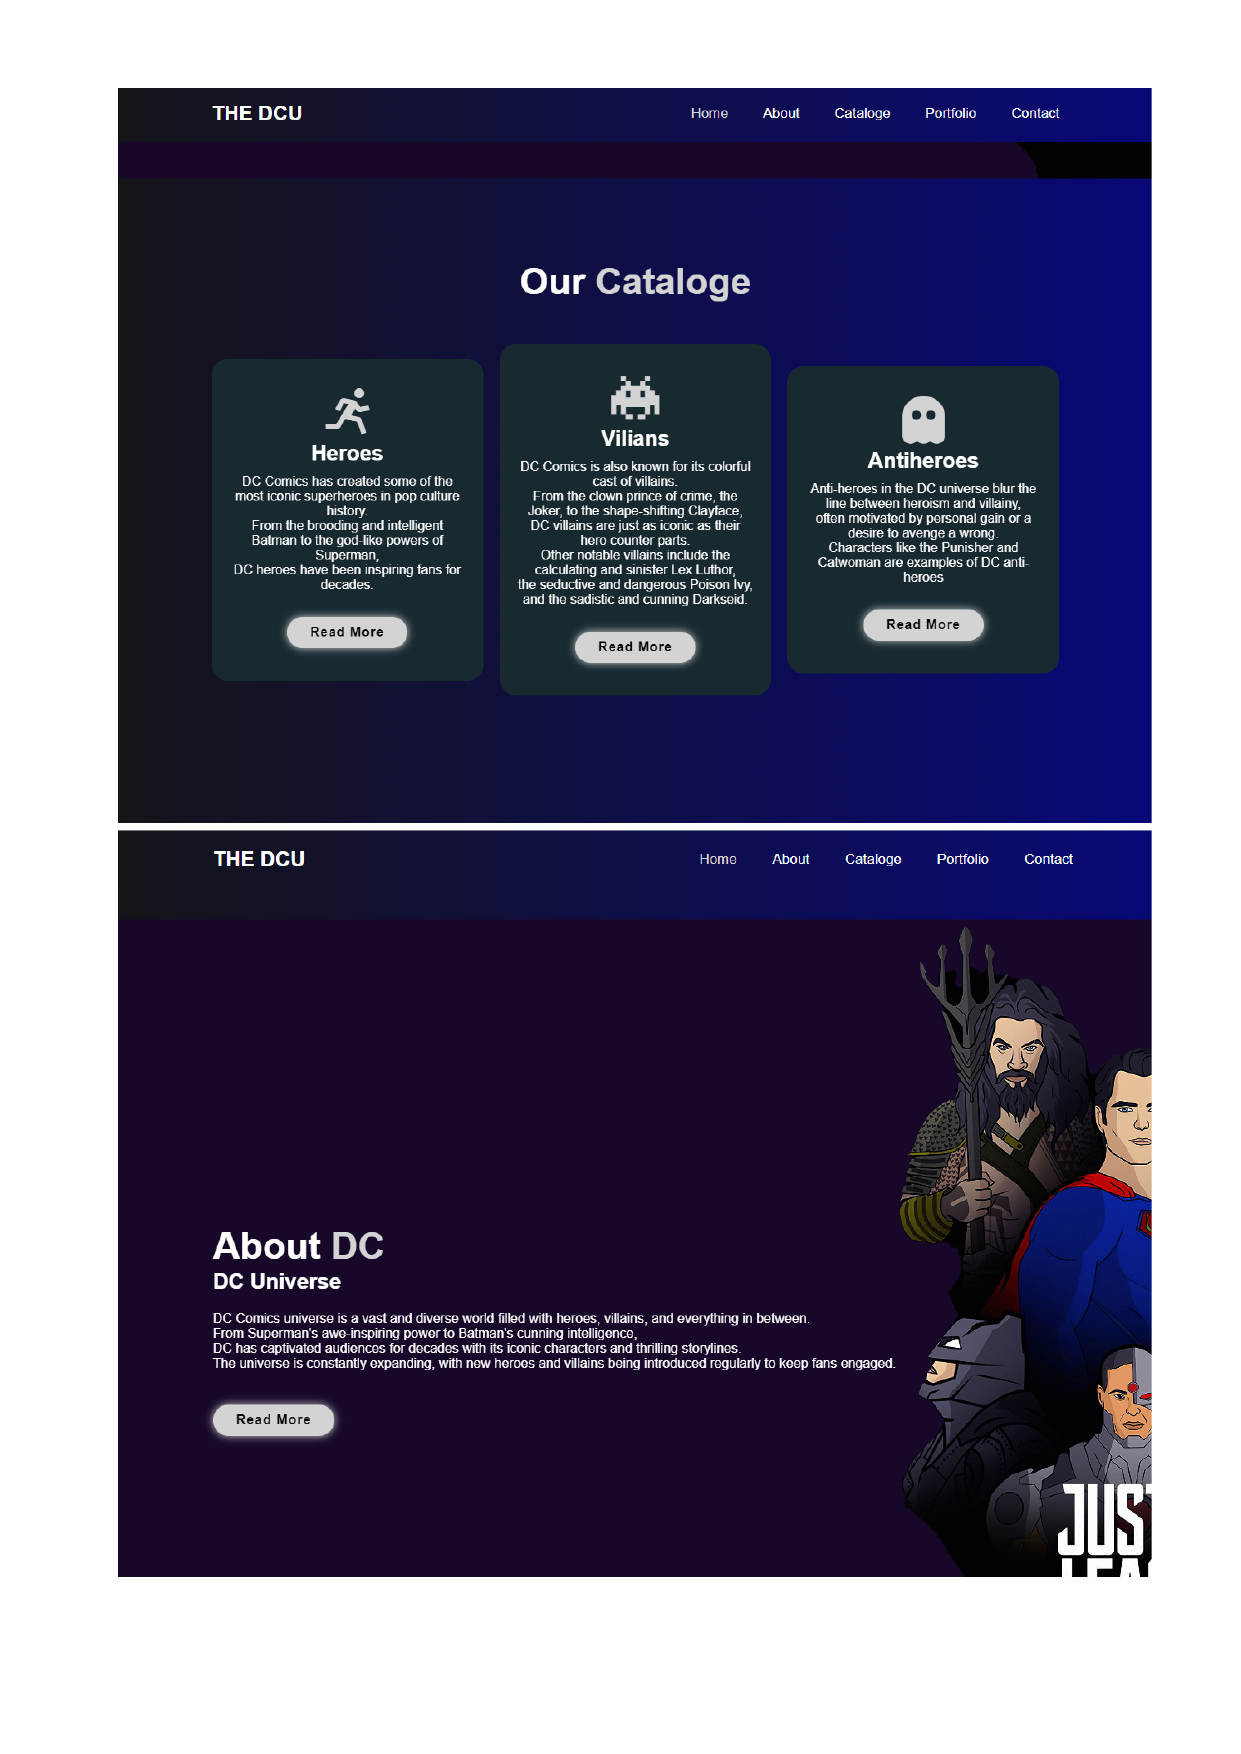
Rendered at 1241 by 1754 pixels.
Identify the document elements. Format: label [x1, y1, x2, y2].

picture [118, 88, 1152, 823]
picture [118, 826, 1152, 1577]
